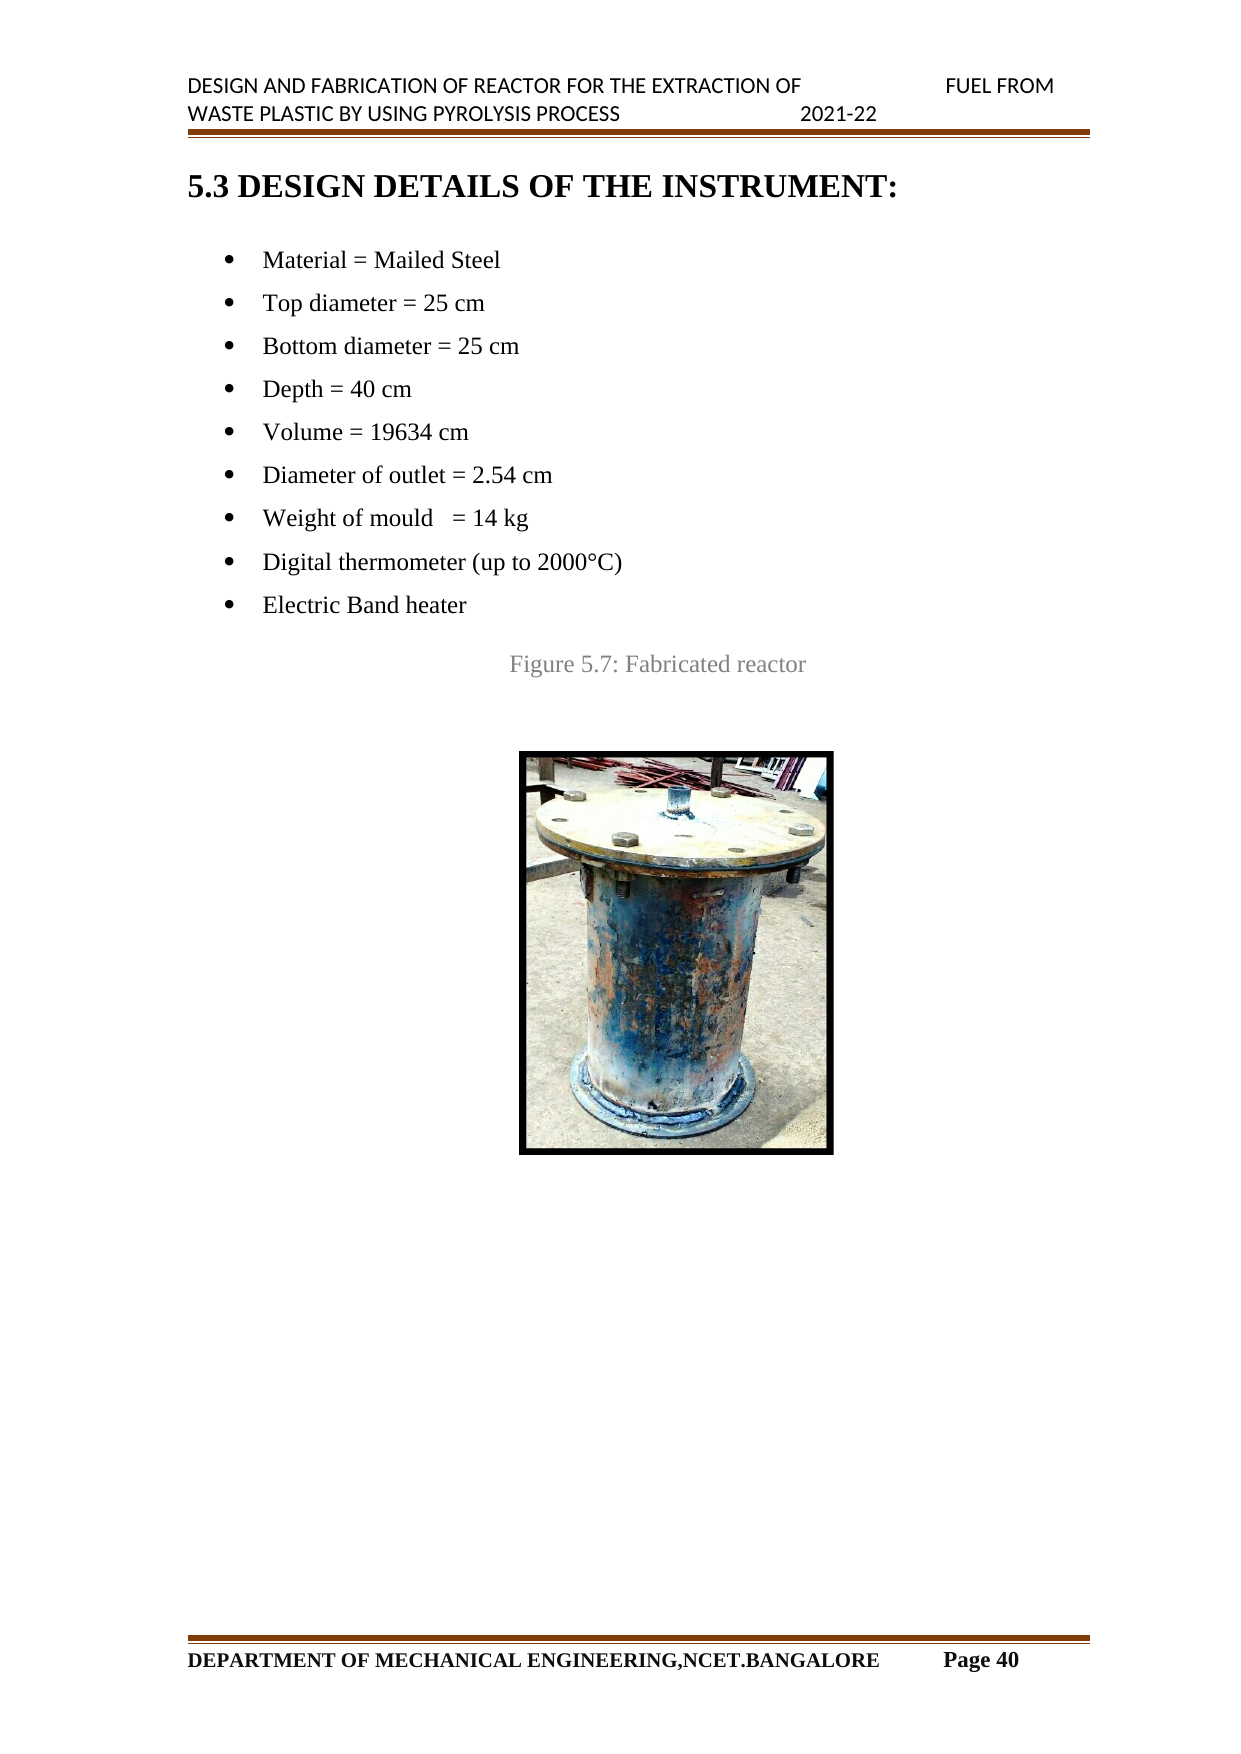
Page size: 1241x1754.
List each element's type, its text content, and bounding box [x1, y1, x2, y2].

picture [519, 751, 834, 1155]
list Diameter of outlet = 2.54 cm [225, 460, 1090, 489]
list Material = Mailed Steel [225, 245, 1090, 273]
text 5.3 DESIGN DETAILS OF THE INSTRUMENT: [187, 166, 1090, 205]
list Depth = 40 cm [225, 374, 1090, 403]
text Figure 5.7: Fabricated reactor [225, 649, 1090, 678]
list Volume = 19634 cm [225, 417, 1090, 446]
list Bottom diameter = 25 cm [225, 331, 1090, 360]
list Top diameter = 25 cm [225, 288, 1090, 317]
list Weight of mould = 14 kg [225, 503, 1090, 532]
list Digital thermometer (up to 2000°C) [225, 547, 1090, 575]
list Electric Band heater [225, 590, 1090, 618]
